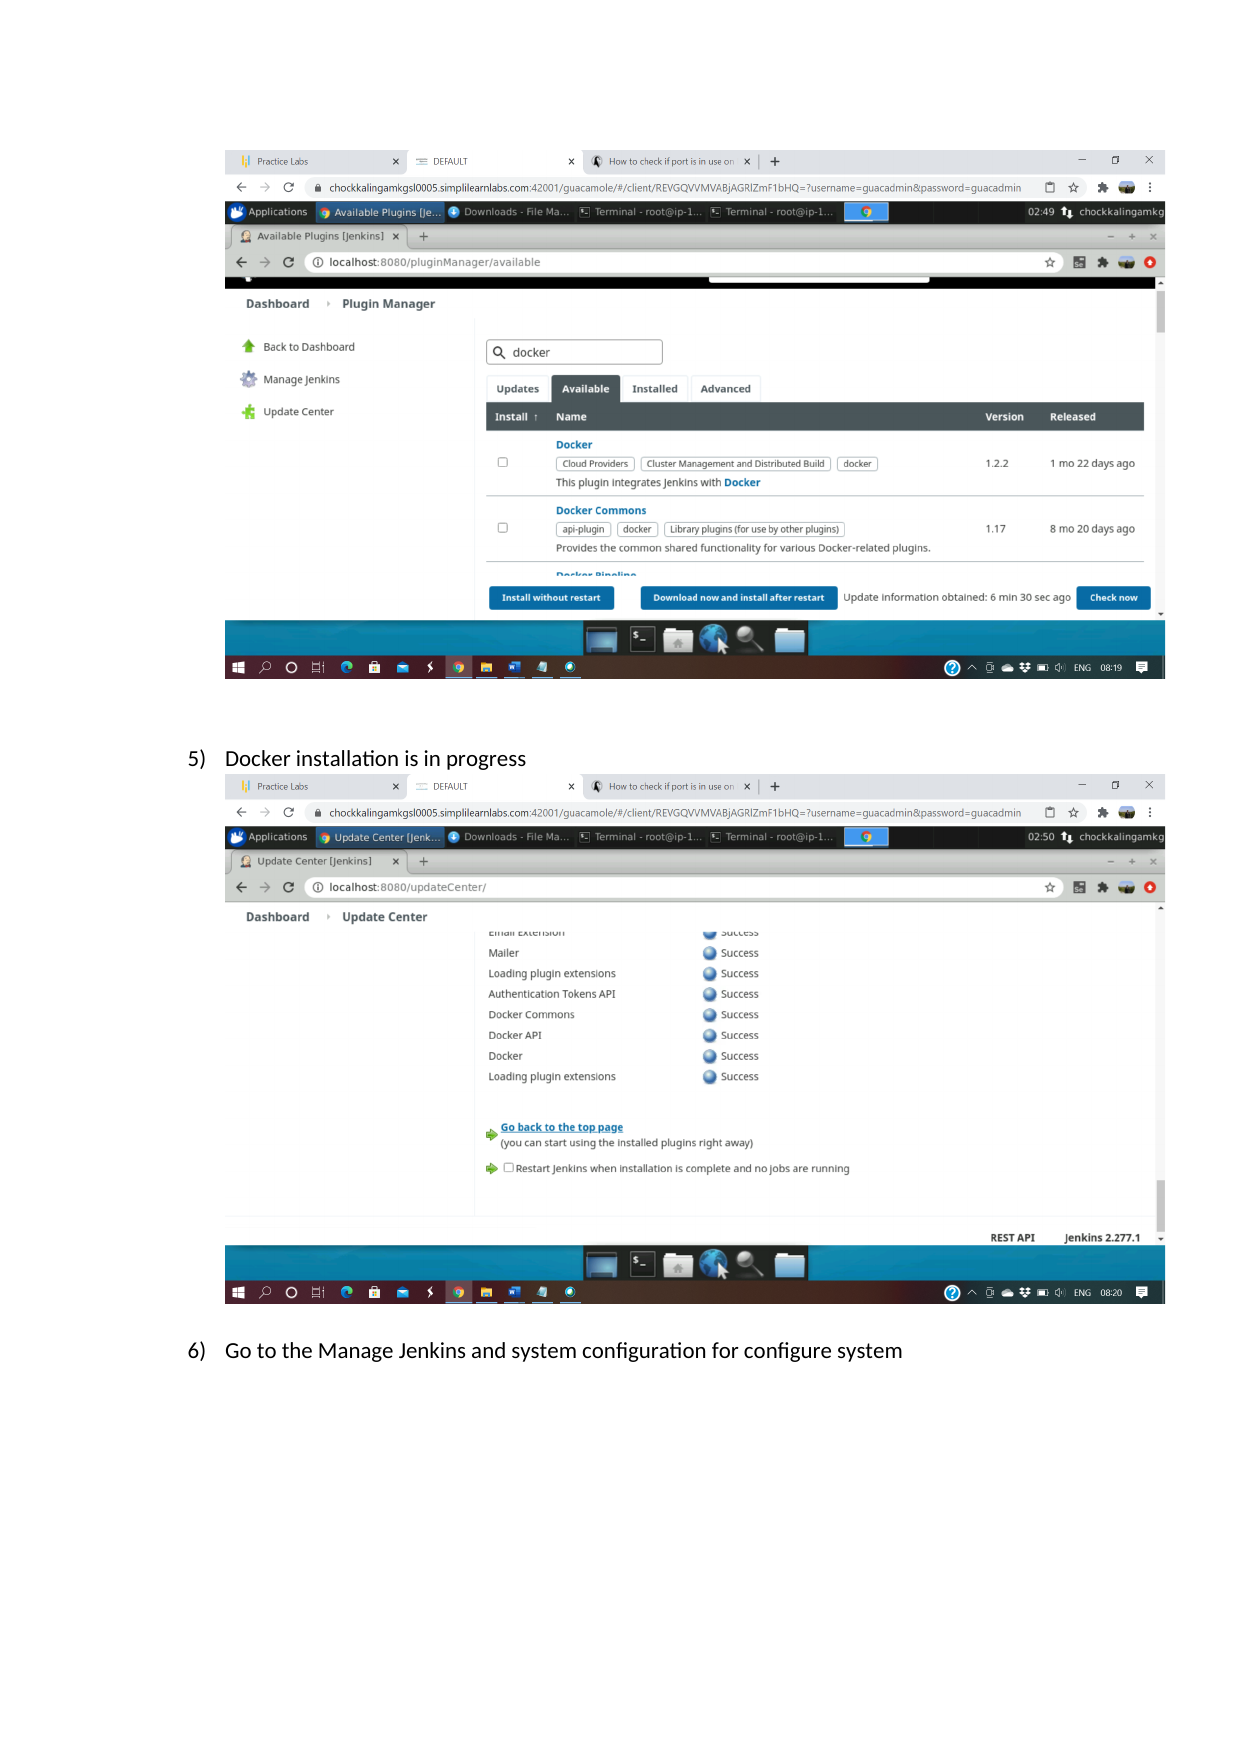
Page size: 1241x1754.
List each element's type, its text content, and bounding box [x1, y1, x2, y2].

list Go to the Manage Jenkins and system configuration for configure system [187, 1336, 1090, 1364]
picture [225, 774, 1166, 1304]
list Docker installation is in progress [187, 744, 1090, 773]
picture [225, 150, 1166, 679]
